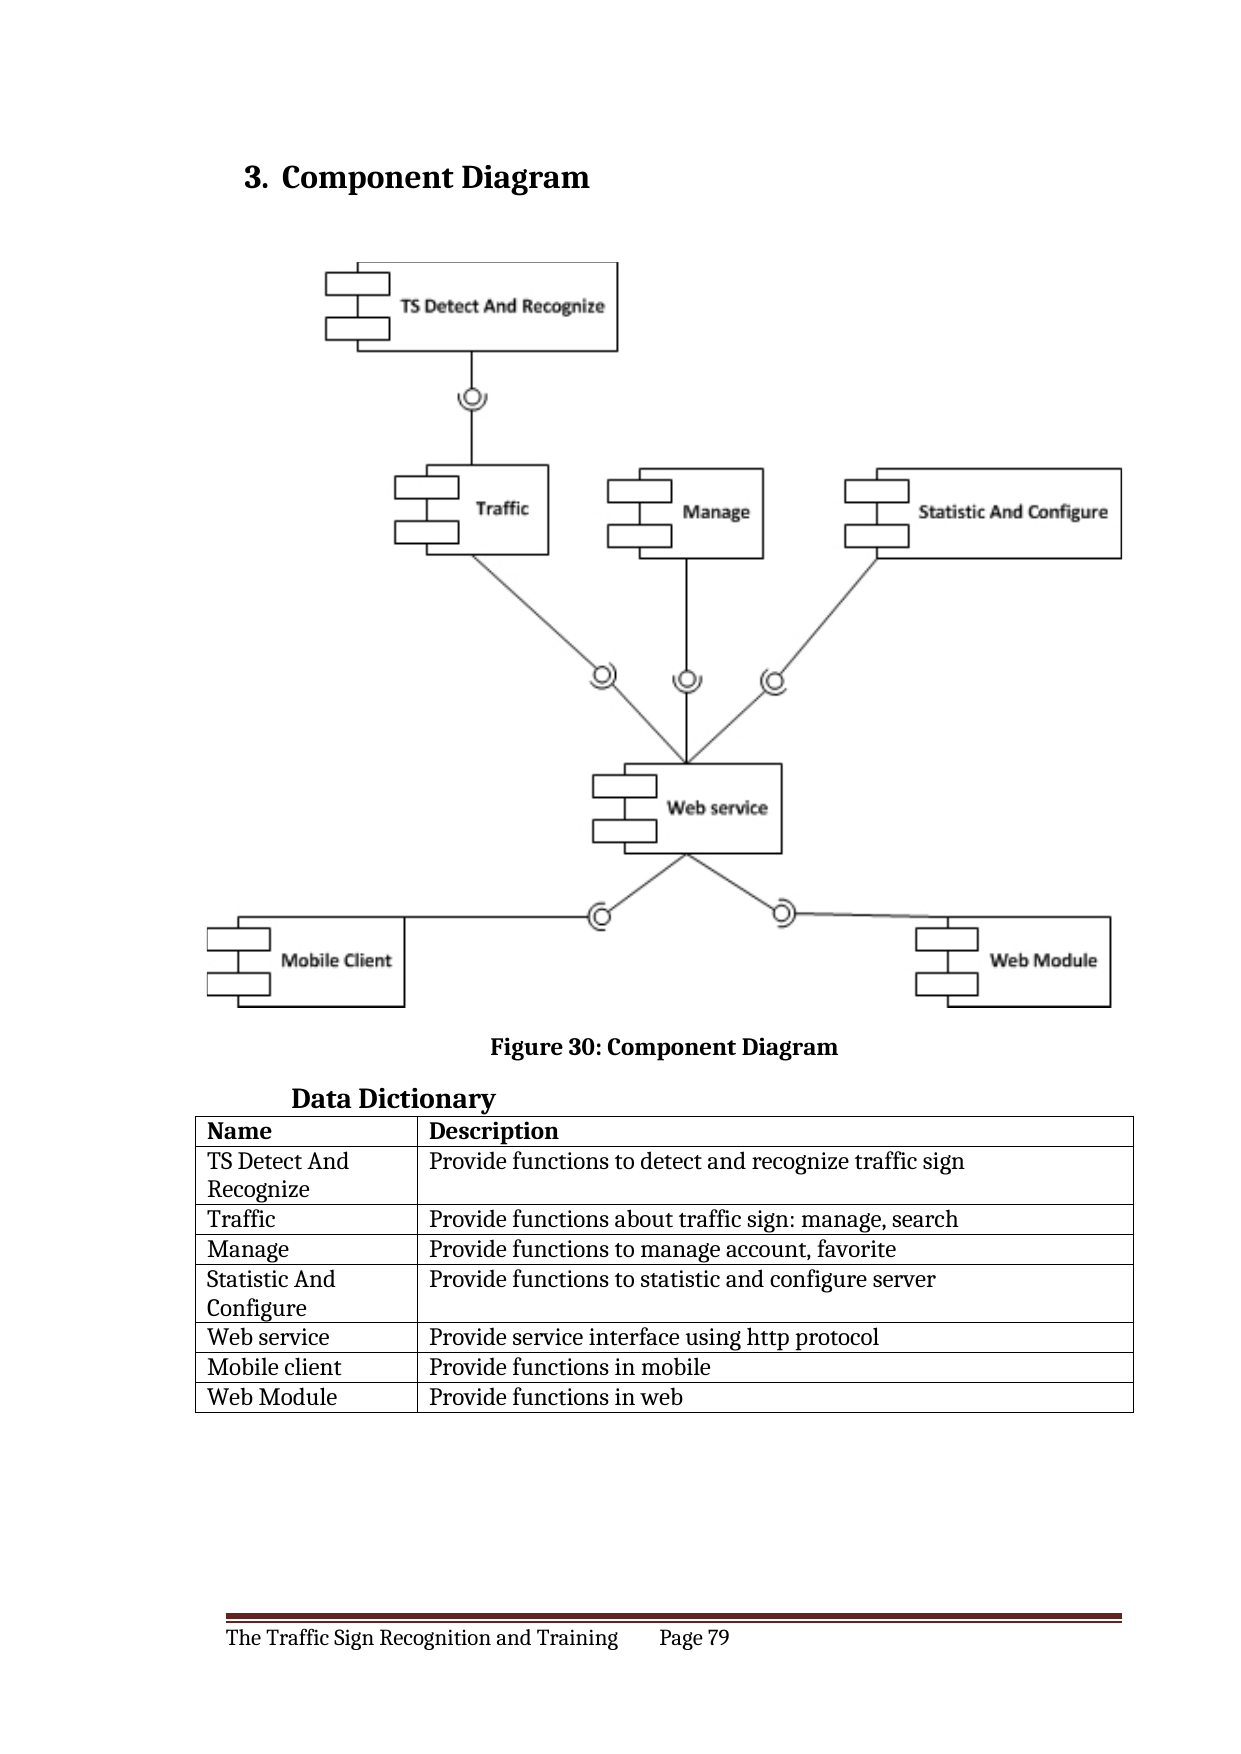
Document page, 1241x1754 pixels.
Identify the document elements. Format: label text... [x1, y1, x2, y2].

table_cell Provide functions to manage account, favorite [418, 1235, 1133, 1264]
table_cell Provide functions in mobile [418, 1353, 1133, 1382]
table_cell Provide functions to detect and recognize traffic sign [418, 1147, 1133, 1204]
table_cell Statistic And Configure [196, 1265, 417, 1322]
table_cell Provide service interface using http protocol [418, 1323, 1133, 1352]
table_cell Manage [196, 1235, 417, 1264]
table_cell Provide functions about traffic sign: manage, search [418, 1205, 1133, 1234]
table_cell Mobile client [196, 1353, 417, 1382]
table_cell TS Detect And Recognize [196, 1147, 417, 1204]
table_header Description [418, 1117, 1133, 1146]
table_cell Provide functions in web [418, 1383, 1133, 1412]
table_cell Traffic [196, 1205, 417, 1234]
text Figure 30: Component Diagram [207, 1033, 1122, 1061]
table_cell Provide functions to statistic and configure server [418, 1265, 1133, 1322]
table_cell Web service [196, 1323, 417, 1352]
table_cell Web Module [196, 1383, 417, 1412]
subtitle Component Diagram [244, 158, 1122, 196]
table_header Name [196, 1117, 417, 1146]
text Data Dictionary [291, 1082, 1122, 1116]
picture [206, 262, 1123, 1008]
